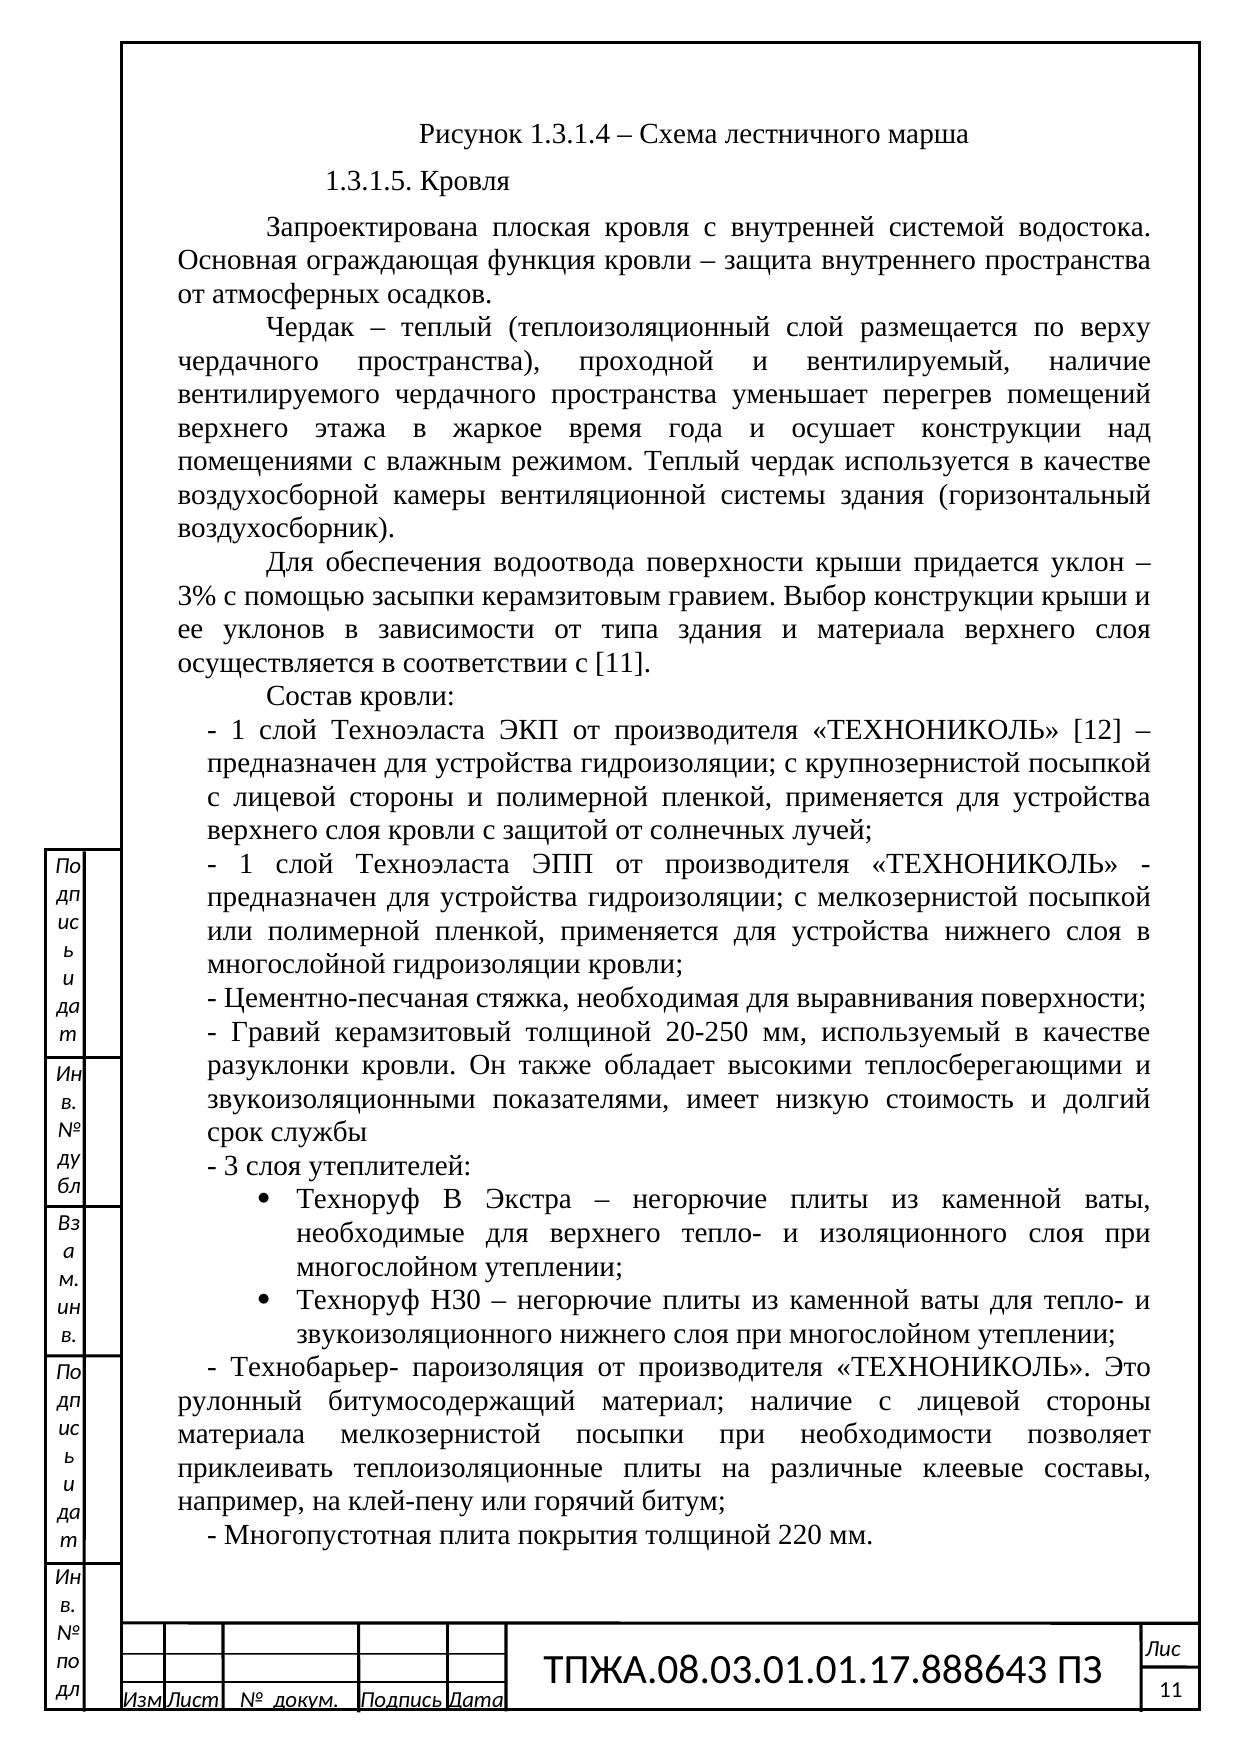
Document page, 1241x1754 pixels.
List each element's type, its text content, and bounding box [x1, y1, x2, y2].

text Состав кровли: [207, 678, 1152, 712]
text - 1 слой Техноэласта ЭКП от производителя «ТЕХНОНИКОЛЬ» [12] – предназначен для устройства гидроизоляции; с крупнозернистой посыпкой с лицевой стороны и полимерной пленкой, применяется для устройства верхнего слоя кровли с защитой от солнечных лучей; [207, 712, 1152, 846]
text - 3 слоя утеплителей: [207, 1148, 1152, 1181]
text Чердак – теплый (теплоизоляционный слой размещается по верху чердачного пространства), проходной и вентилируемый, наличие вентилируемого чердачного пространства уменьшает перегрев помещений верхнего этажа в жаркое время года и осушает конструкции над помещениями с влажным режимом. Теплый чердак используется в качестве воздухосборной камеры вентиляционной системы здания (горизонтальный воздухосборник). [177, 309, 1152, 544]
list Техноруф Н30 – негорючие плиты из каменной ваты для тепло- и звукоизоляционного нижнего слоя при многослойном утеплении; [258, 1282, 1152, 1349]
text Рисунок 1.3.1.4 – Схема лестничного марша [207, 117, 1152, 150]
text - Гравий керамзитовый толщиной 20-250 мм, используемый в качестве разуклонки кровли. Он также обладает высокими теплосберегающими и звукоизоляционными показателями, имеет низкую стоимость и долгий срок службы [207, 1014, 1152, 1148]
text Для обеспечения водоотвода поверхности крыши придается уклон – 3% с помощью засыпки керамзитовым гравием. Выбор конструкции крыши и ее уклонов в зависимости от типа здания и материала верхнего слоя осуществляется в соответствии с [11]. [177, 544, 1152, 678]
text - Технобарьер- пароизоляция от производителя «ТЕХНОНИКОЛЬ». Это рулонный битумосодержащий материал; наличие с лицевой стороны материала мелкозернистой посыпки при необходимости позволяет приклеивать теплоизоляционные плиты на различные клеевые составы, например, на клей-пену или горячий битум; [177, 1349, 1152, 1517]
text - 1 слой Техноэласта ЭПП от производителя «ТЕХНОНИКОЛЬ» - предназначен для устройства гидроизоляции; с мелкозернистой посыпкой или полимерной пленкой, применяется для устройства нижнего слоя в многослойной гидроизоляции кровли; [207, 846, 1152, 980]
text 1.3.1.5. Кровля [325, 163, 1152, 196]
text Запроектирована плоская кровля с внутренней системой водостока. Основная ограждающая функция кровли – защита внутреннего пространства от атмосферных осадков. [177, 209, 1152, 309]
text - Многопустотная плита покрытия толщиной 220 мм. [177, 1517, 1152, 1551]
list Техноруф В Экстра – негорючие плиты из каменной ваты, необходимые для верхнего тепло- и изоляционного слоя при многослойном утеплении; [258, 1181, 1152, 1282]
text - Цементно-песчаная стяжка, необходимая для выравнивания поверхности; [207, 980, 1152, 1014]
